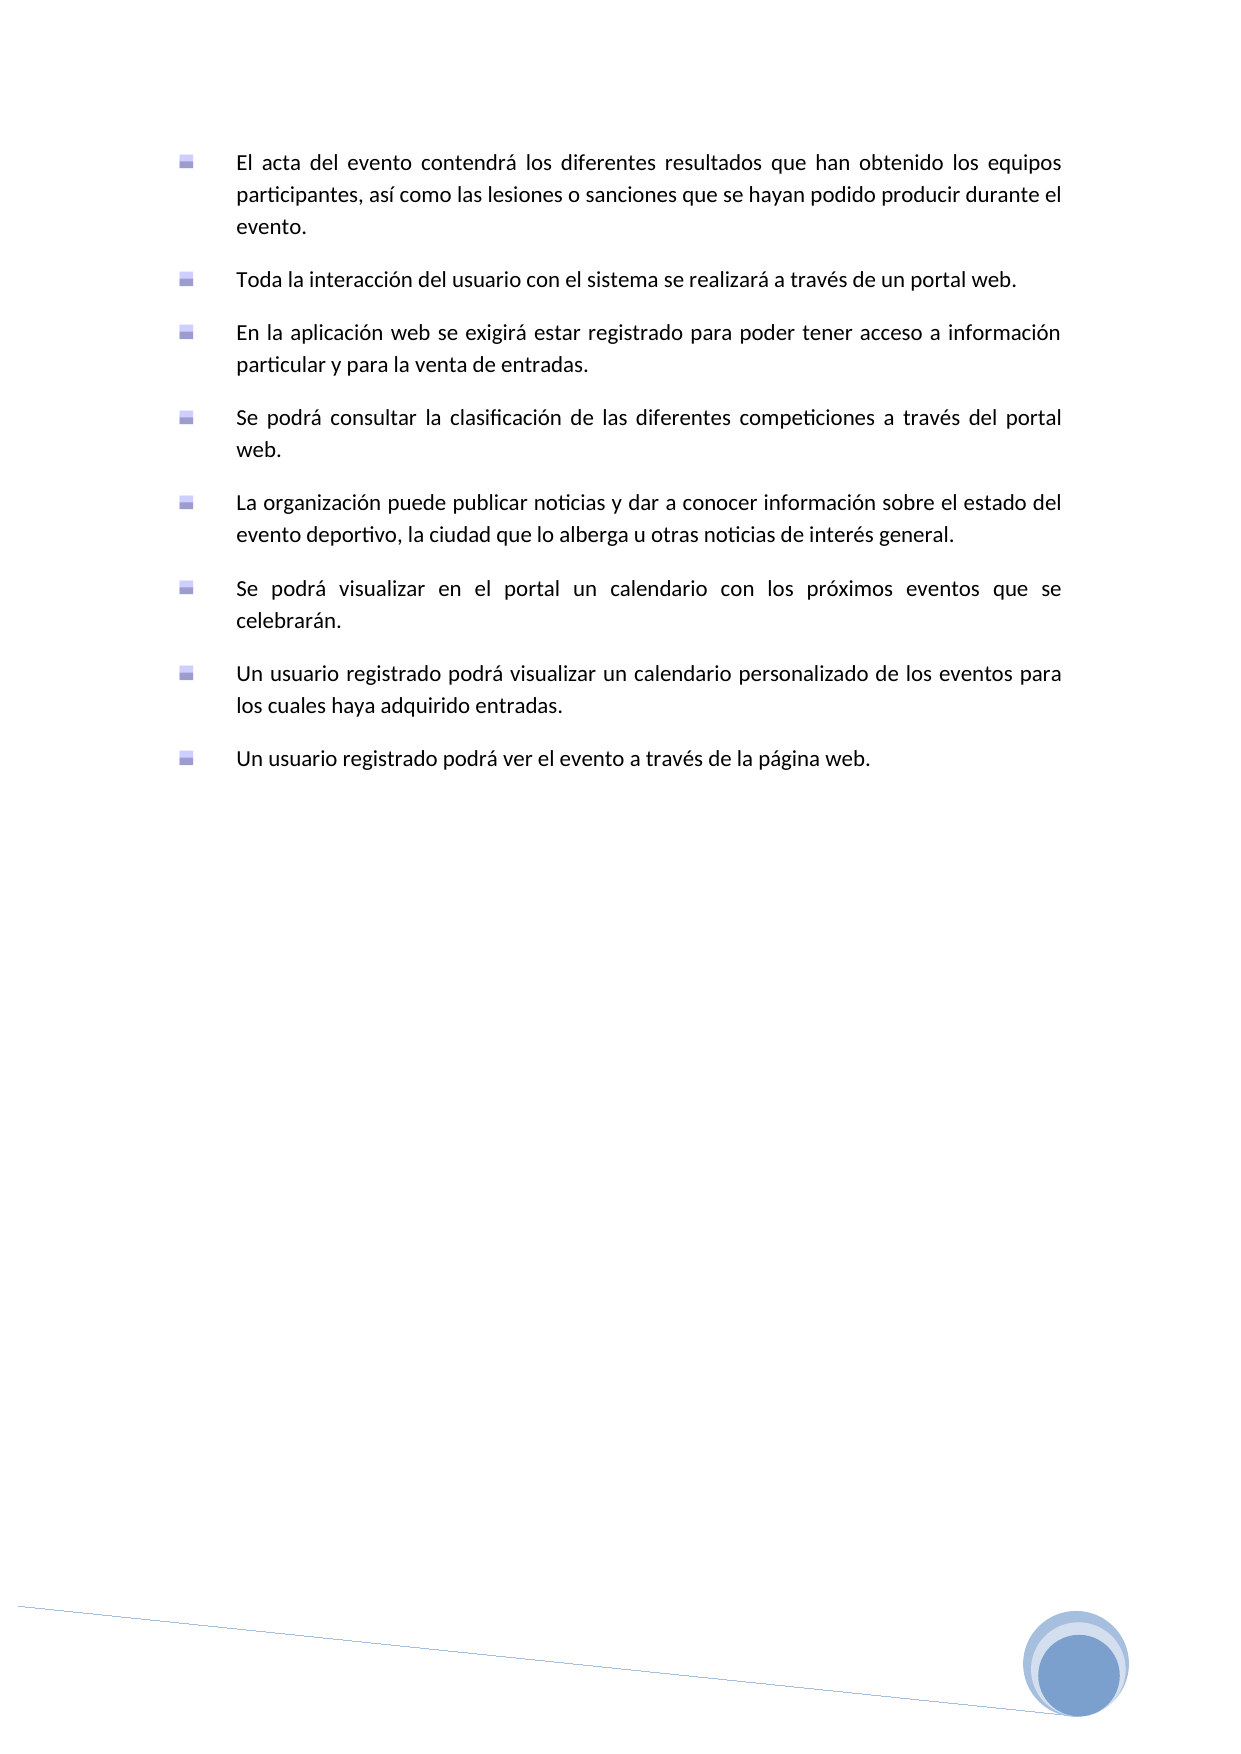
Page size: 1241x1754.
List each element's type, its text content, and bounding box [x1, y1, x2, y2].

text Toda la interacción del usuario con el sistema se realizará a través de un portal web. [177, 265, 1063, 293]
picture [178, 323, 195, 341]
picture [178, 749, 195, 767]
text En la aplicación web se exigirá estar registrado para poder tener acceso a información particular y para la venta de entradas. [177, 318, 1063, 378]
text Un usuario registrado podrá ver el evento a través de la página web. [177, 744, 1063, 772]
picture [178, 153, 195, 170]
picture [178, 409, 195, 426]
text Un usuario registrado podrá visualizar un calendario personalizado de los eventos para los cuales haya adquirido entradas. [177, 659, 1063, 719]
text La organización puede publicar noticias y dar a conocer información sobre el estado del evento deportivo, la ciudad que lo alberga u otras noticias de interés general. [177, 488, 1063, 549]
text Se podrá visualizar en el portal un calendario con los próximos eventos que se celebrarán. [177, 574, 1063, 634]
text Se podrá consultar la clasificación de las diferentes competiciones a través del portal web. [177, 403, 1063, 463]
picture [178, 579, 195, 596]
picture [178, 664, 195, 682]
picture [178, 270, 195, 288]
text El acta del evento contendrá los diferentes resultados que han obtenido los equipos participantes, así como las lesiones o sanciones que se hayan podido producir durante el evento. [177, 148, 1063, 240]
picture [178, 494, 195, 511]
